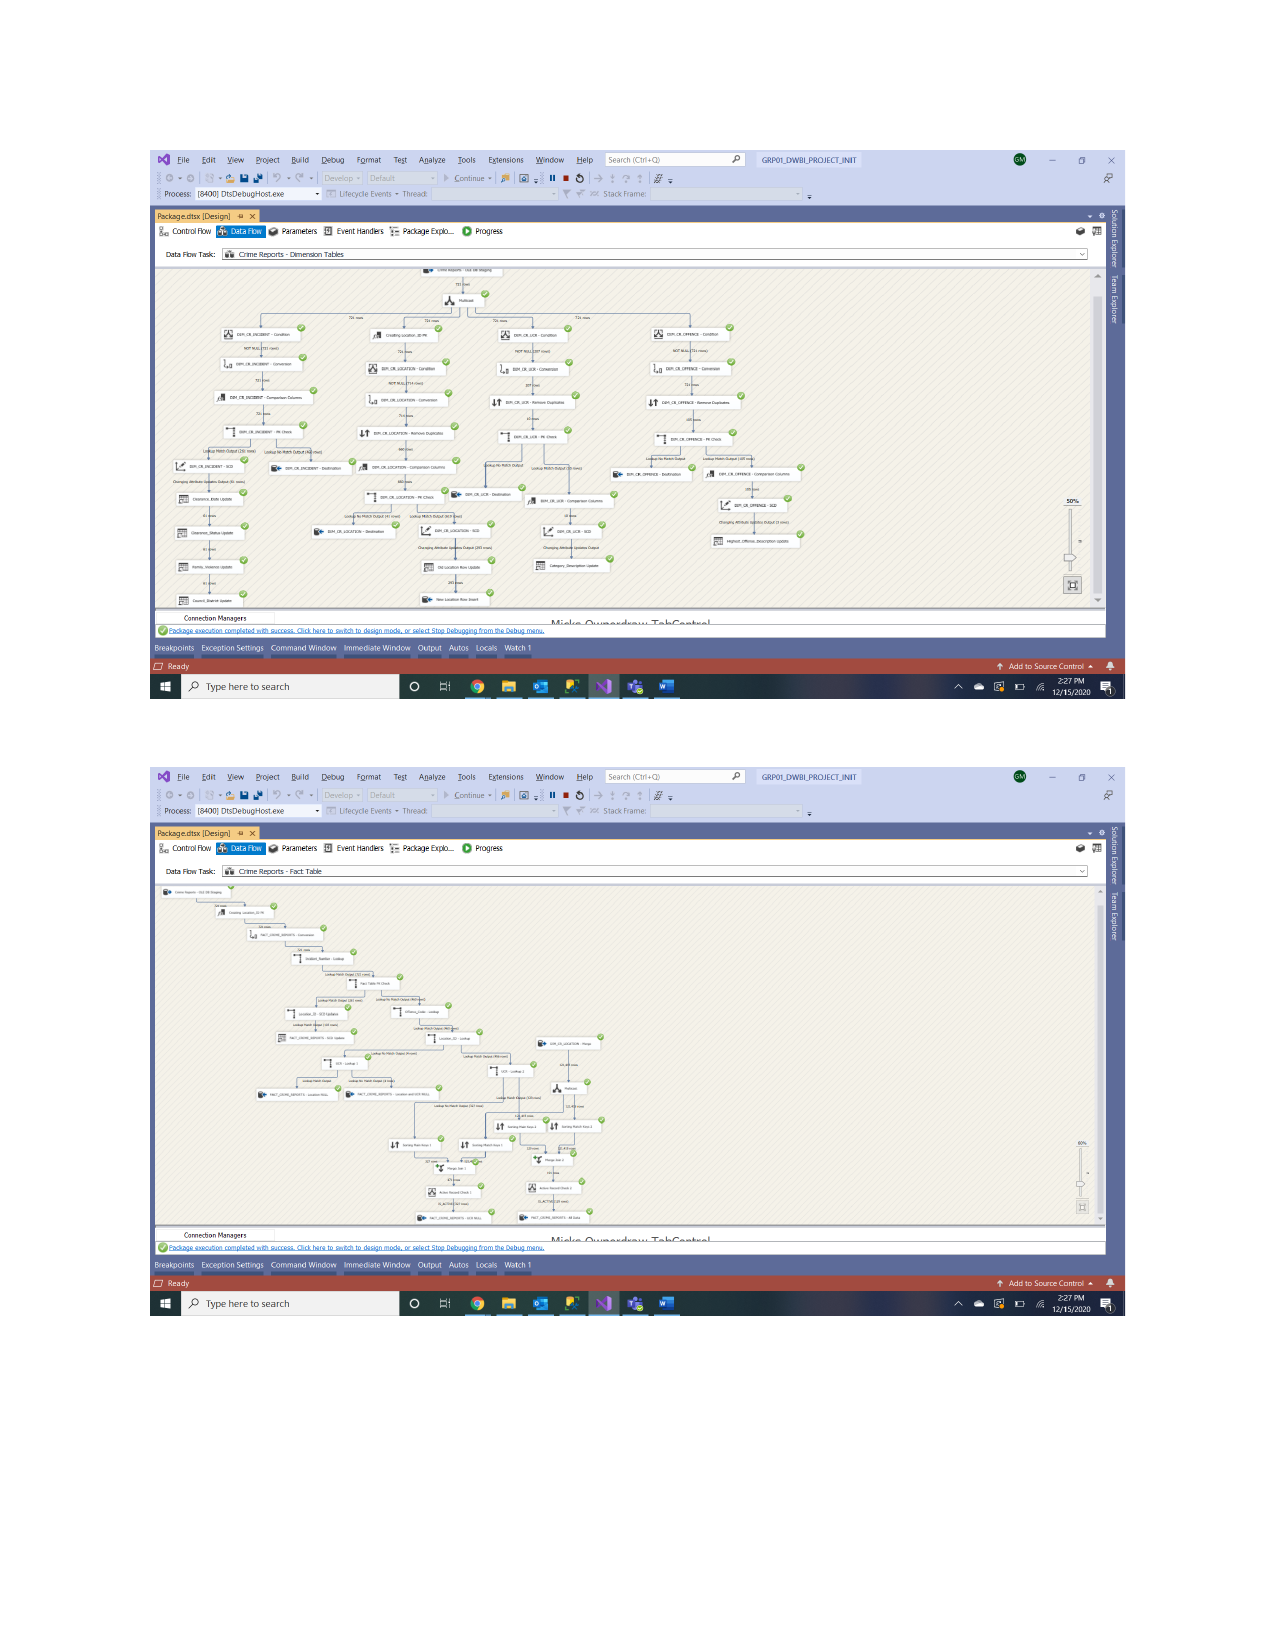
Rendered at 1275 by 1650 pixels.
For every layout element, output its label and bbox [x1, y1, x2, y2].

picture [150, 767, 1125, 1316]
picture [150, 150, 1125, 699]
